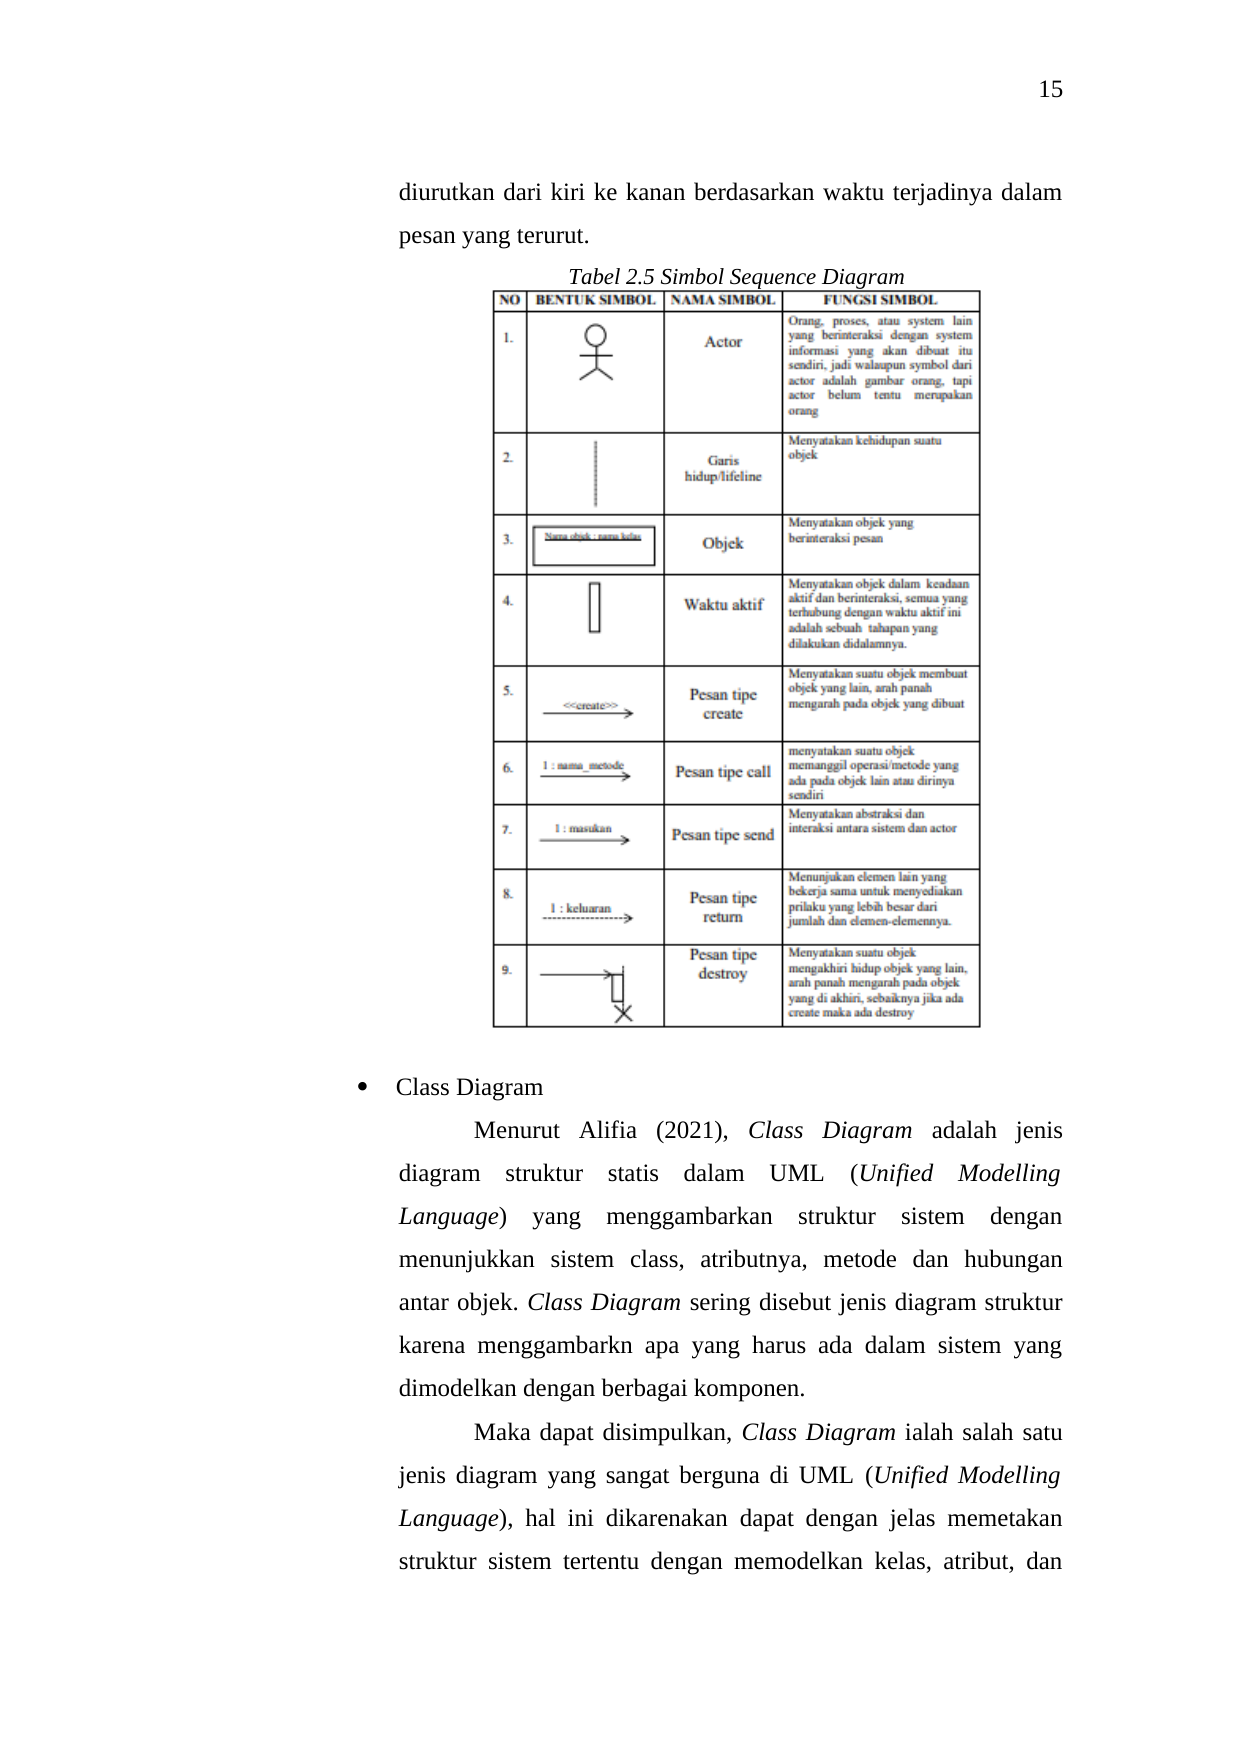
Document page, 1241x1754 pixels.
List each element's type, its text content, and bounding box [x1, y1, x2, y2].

text Menurut Alifia (2021), Class Diagram adalah jenis diagram struktur statis dalam UML (Unified Modelling Language) yang menggambarkan struktur sistem dengan menunjukkan sistem class, atributnya, metode dan hubungan antar objek. Class Diagram sering disebut jenis diagram struktur karena menggambarkn apa yang harus ada dalam sistem yang dimodelkan dengan berbagai komponen. [399, 1115, 1063, 1402]
text Tabel 2.5 Simbol Sequence Diagram [384, 263, 1063, 290]
list Class Diagram [358, 1072, 1063, 1100]
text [399, 177, 1063, 249]
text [399, 1417, 1063, 1575]
picture [491, 289, 984, 1031]
